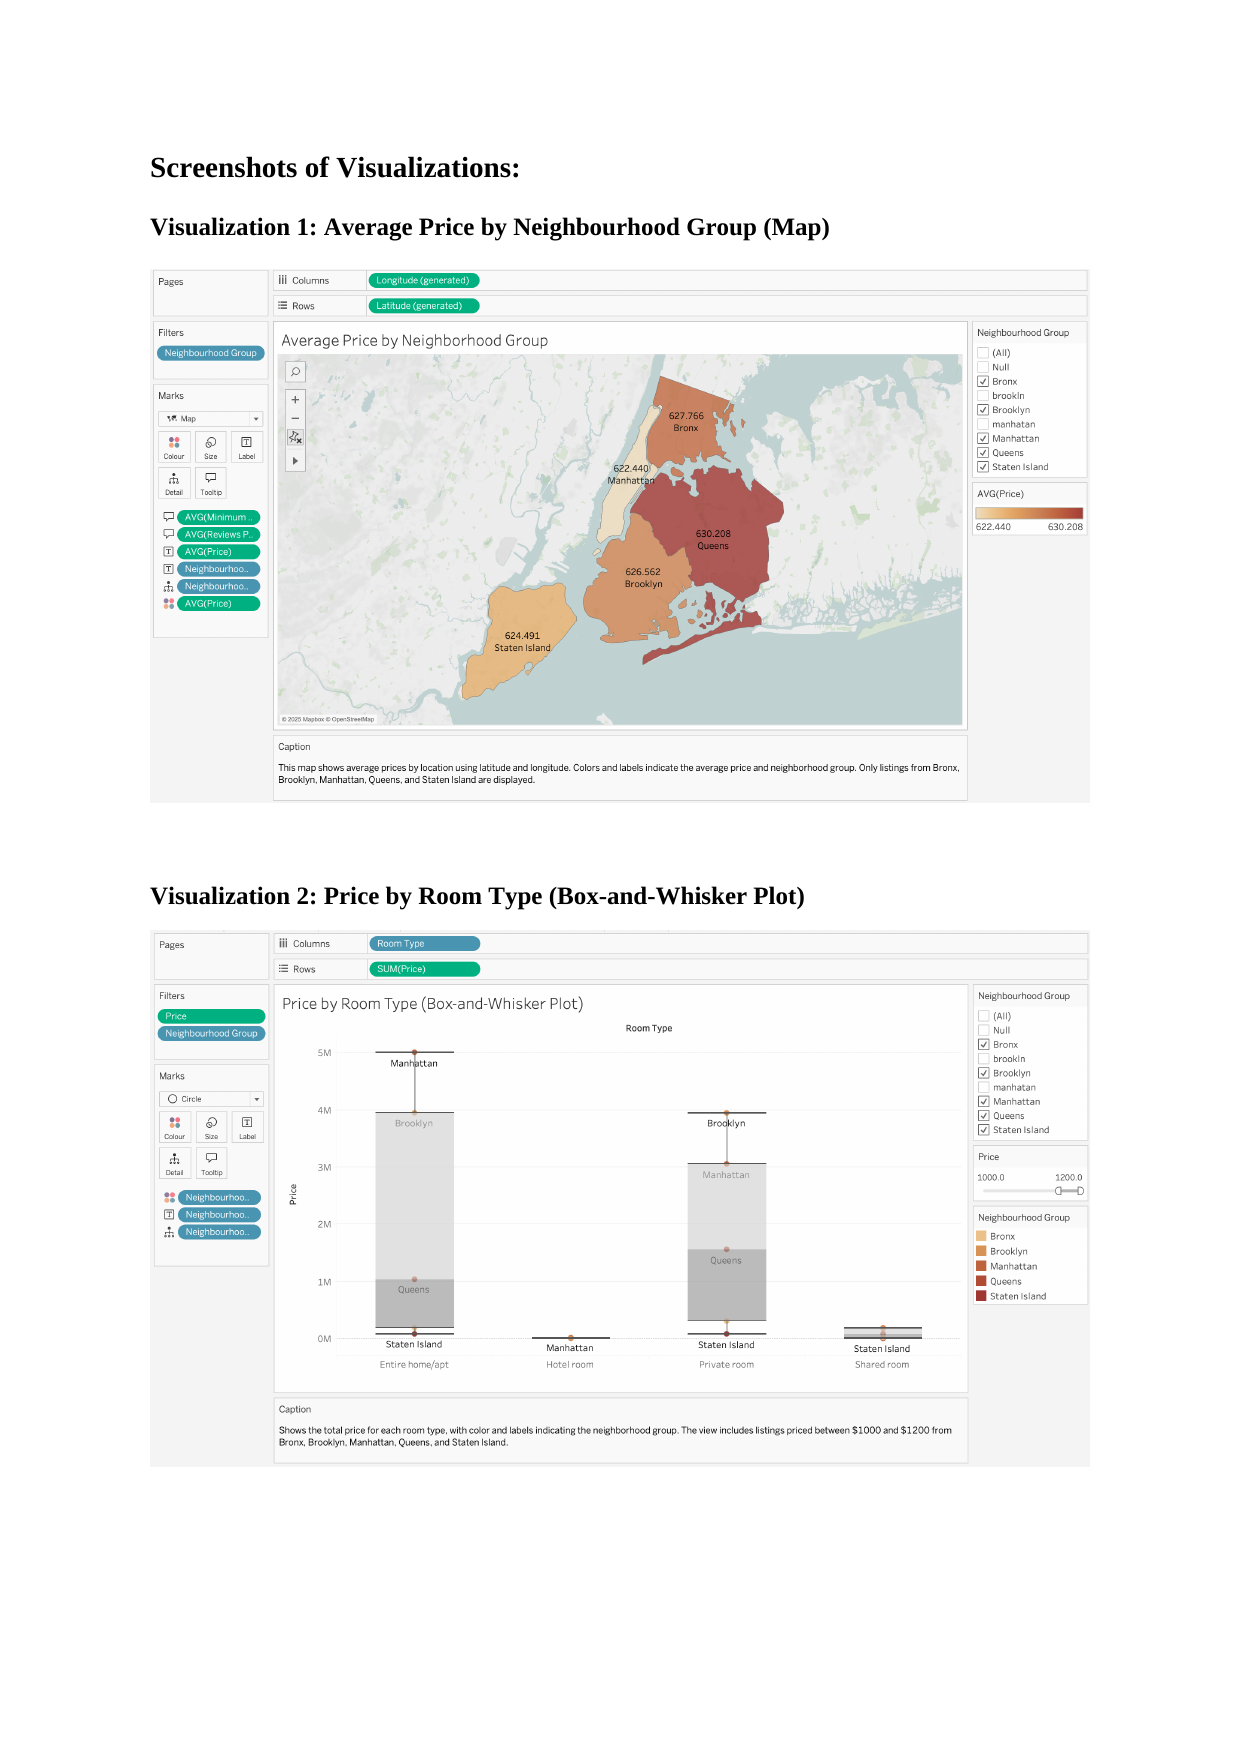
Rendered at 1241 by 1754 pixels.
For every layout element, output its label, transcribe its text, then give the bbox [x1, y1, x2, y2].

text Visualization 2: Price by Room Type (Box-and-Whisker Plot) [150, 881, 1090, 909]
picture [150, 269, 1091, 803]
text Screenshots of Visualizations: [150, 150, 1090, 183]
picture [150, 930, 1091, 1467]
text Visualization 1: Average Price by Neighbourhood Group (Map) [150, 212, 1090, 241]
